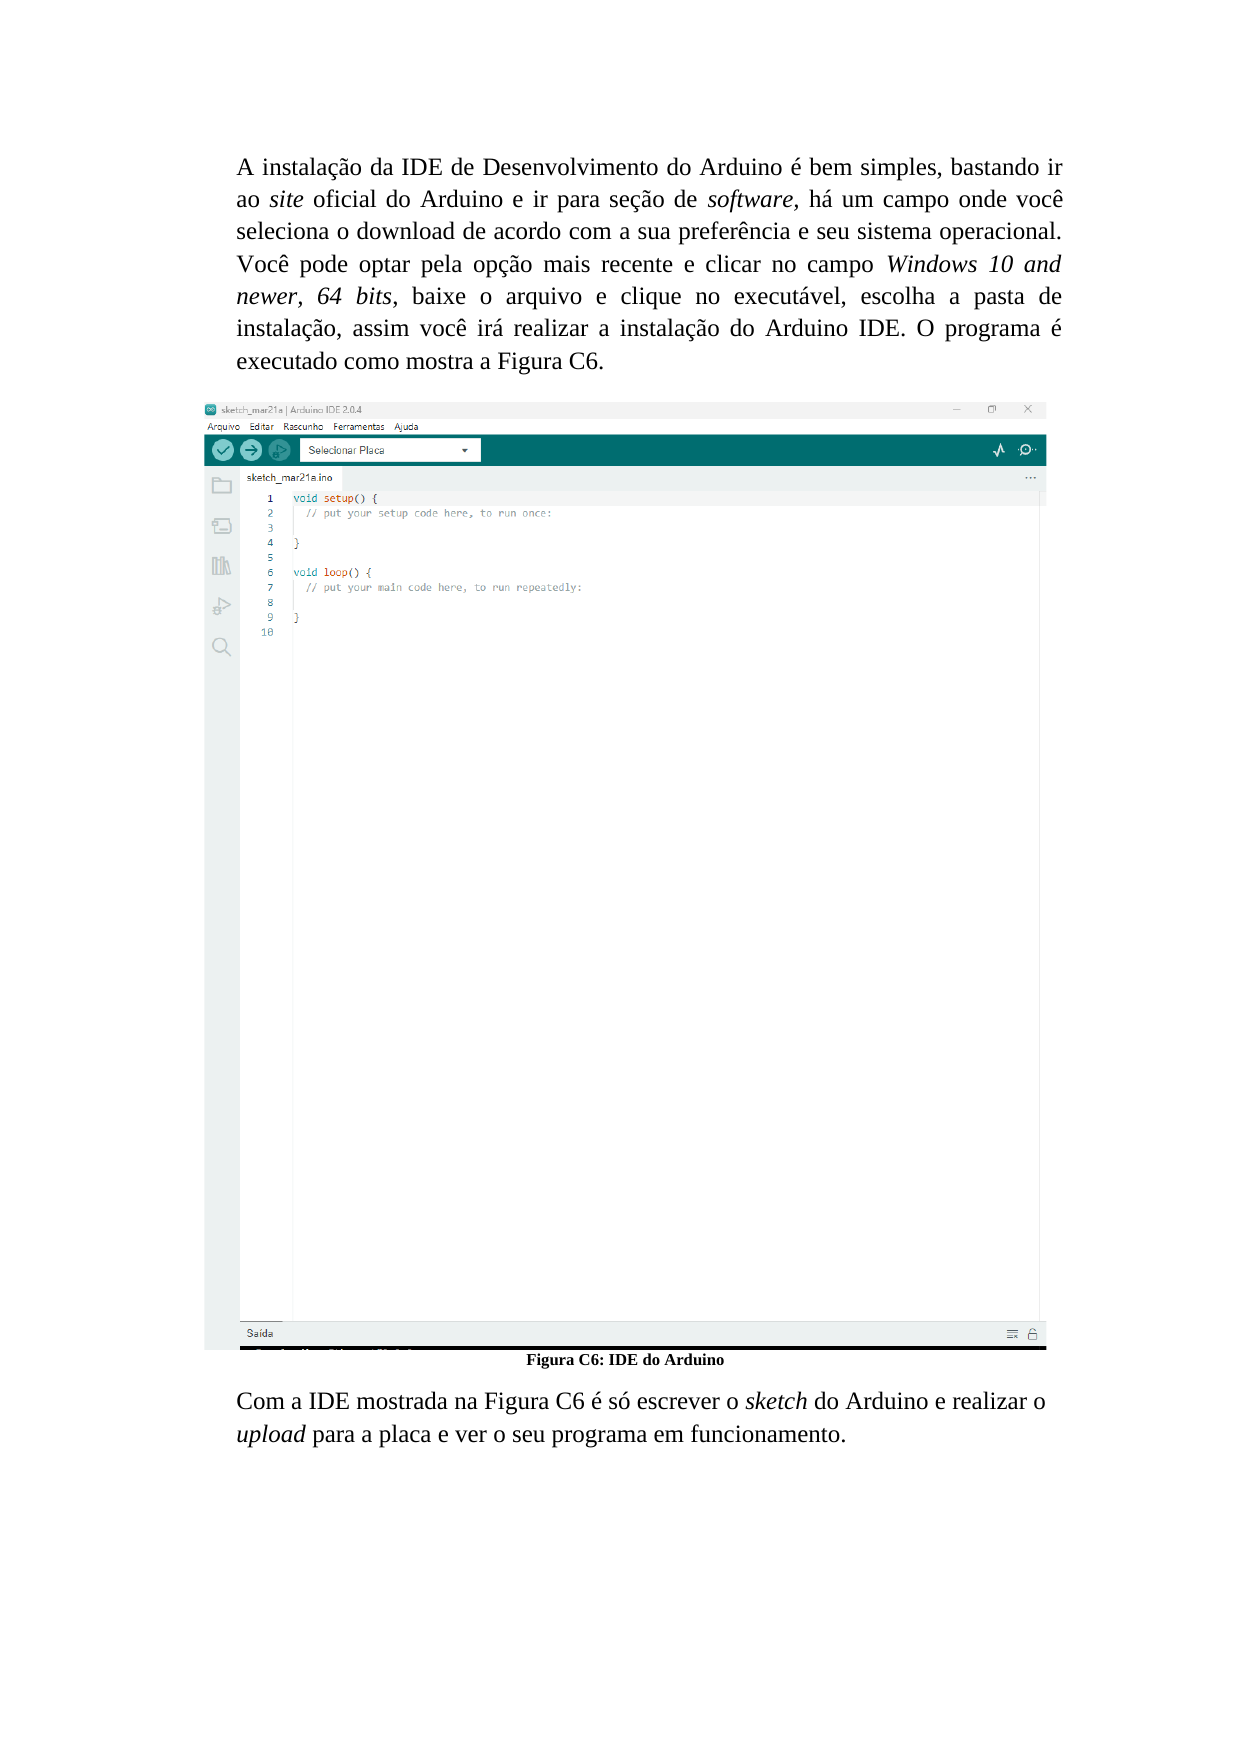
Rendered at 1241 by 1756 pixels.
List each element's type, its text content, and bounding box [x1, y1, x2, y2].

text A instalação da IDE de Desenvolvimento do Arduino é bem simples, bastando ir ao site oficial do Arduino e ir para seção de software, há um campo onde você seleciona o download de acordo com a sua preferência e seu sistema operacional. Você pode optar pela opção mais recente e clicar no campo Windows 10 and newer, 64 bits, baixe o arquivo e clique no executável, escolha a pasta de instalação, assim você irá realizar a instalação do Arduino IDE. O programa é executado como mostra a Figura C6. [236, 152, 1064, 375]
picture [204, 402, 1047, 1350]
text Com a IDE mostrada na Figura C6 é só escrever o sketch do Arduino e realizar o [236, 1386, 1076, 1414]
text upload para a placa e ver o seu programa em funcionamento. [236, 1419, 1076, 1448]
